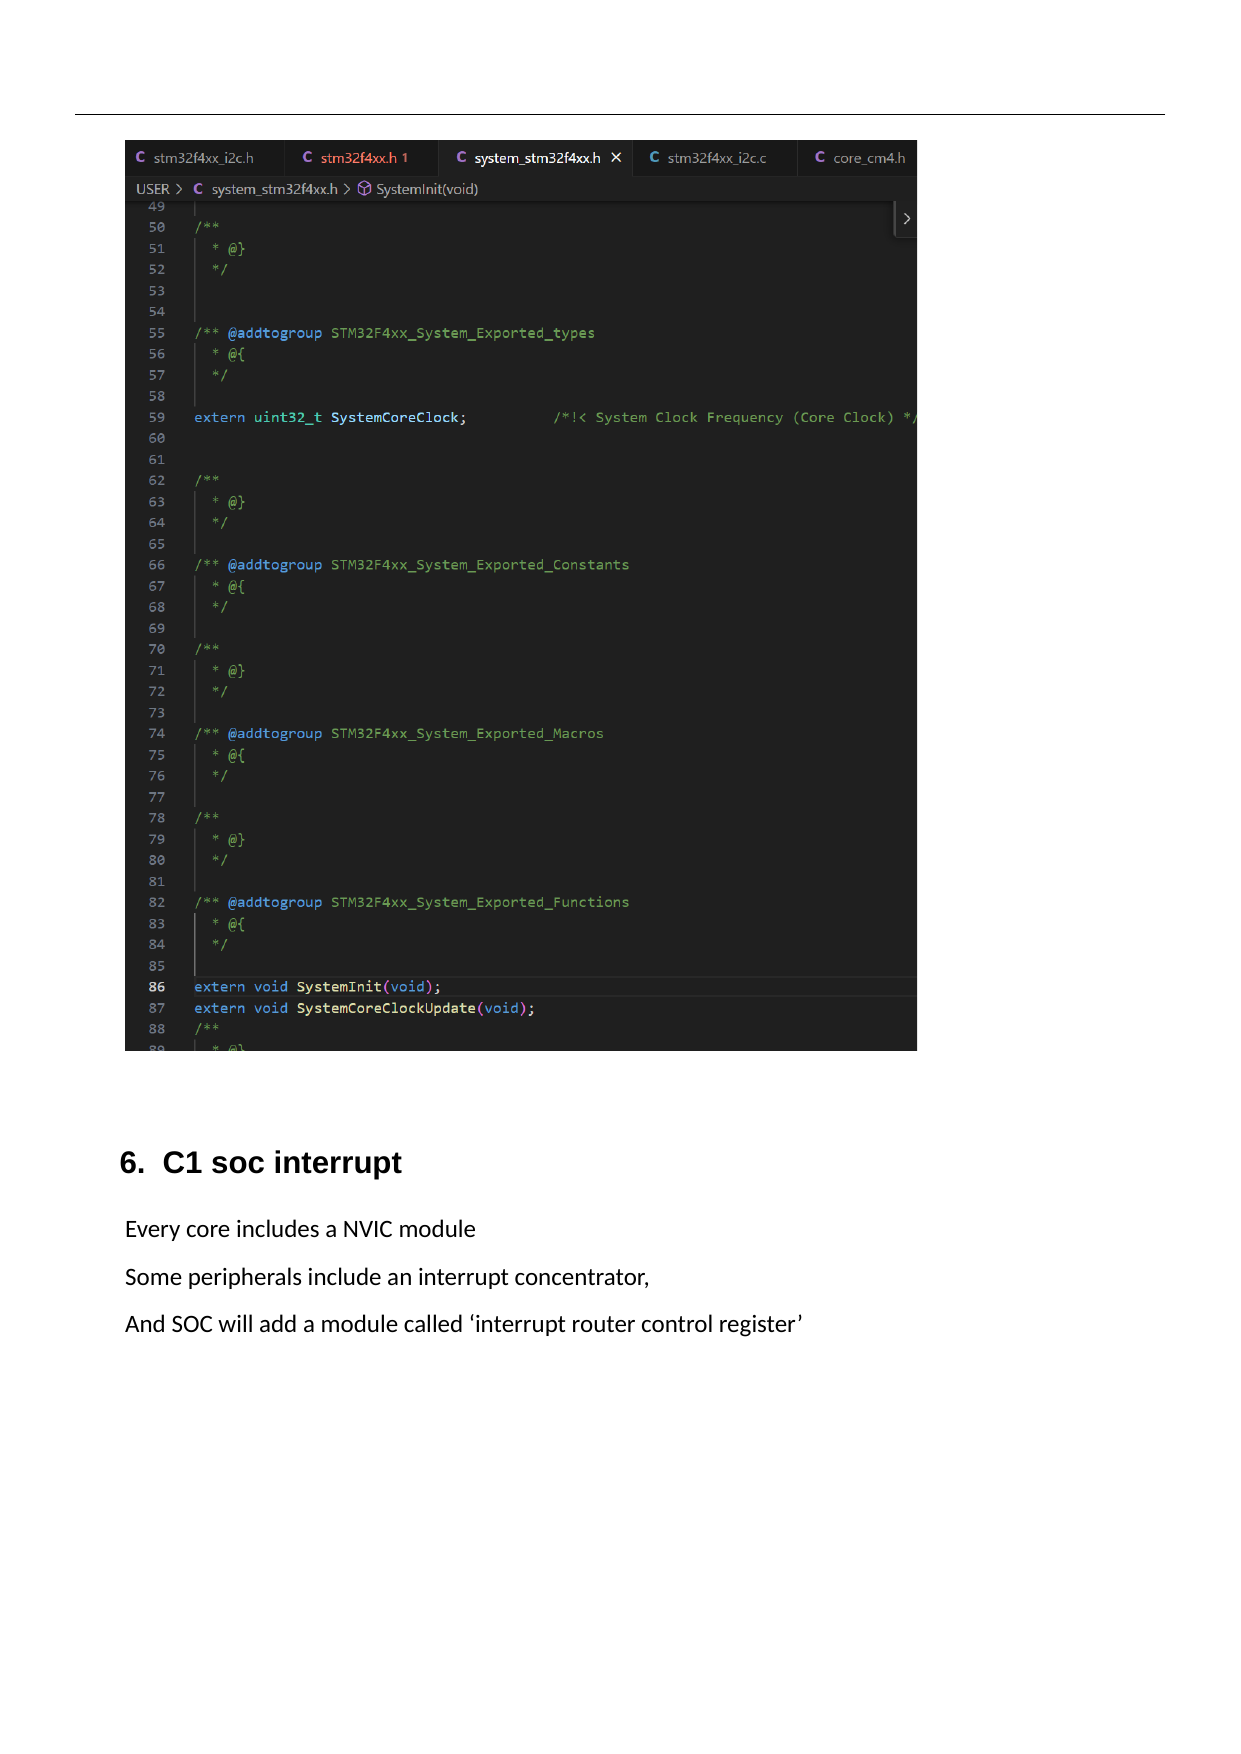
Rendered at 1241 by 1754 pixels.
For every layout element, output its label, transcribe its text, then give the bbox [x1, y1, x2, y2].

text Some peripherals include an interrupt concentrator, [75, 1260, 1165, 1292]
subtitle C1 soc interrupt [119, 1129, 1165, 1194]
text And SOC will add a module called ‘interrupt router control register’ [75, 1308, 1165, 1340]
text Every core includes a NVIC module [75, 1212, 1165, 1245]
